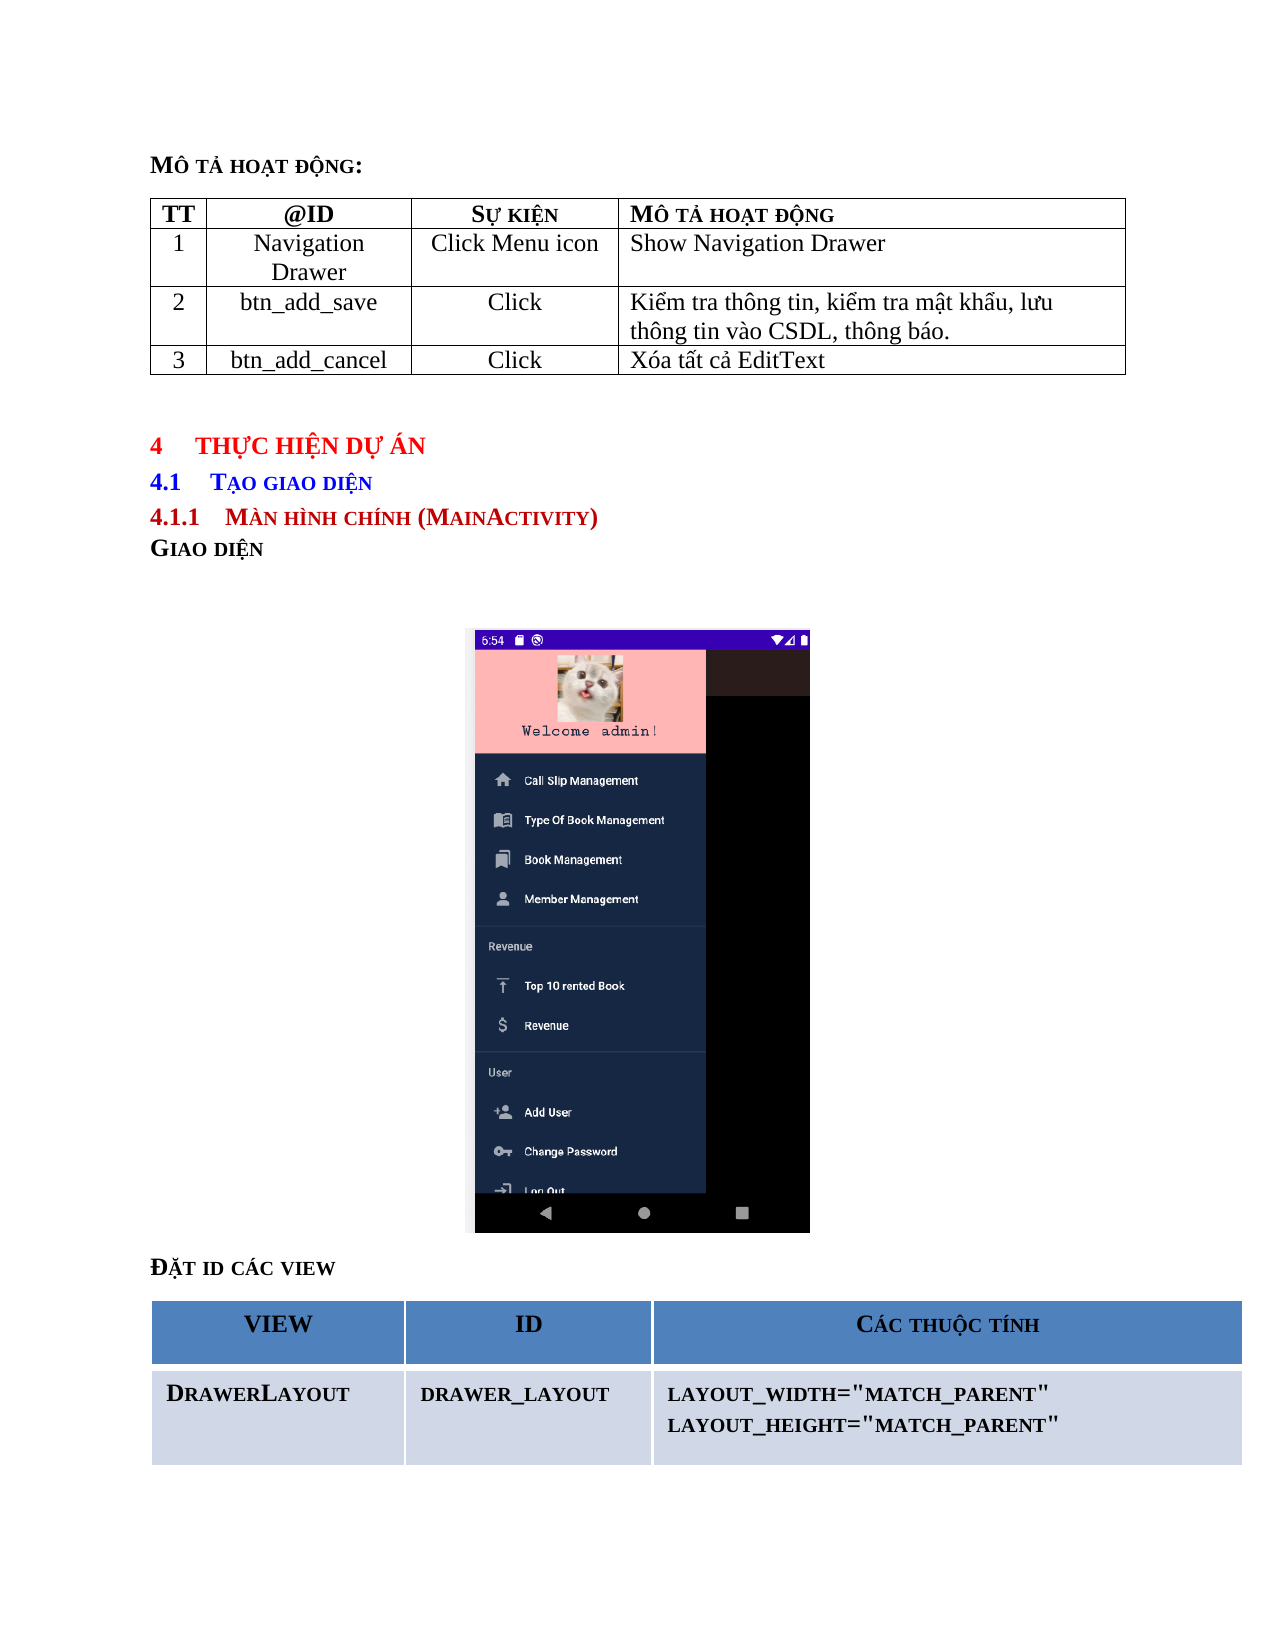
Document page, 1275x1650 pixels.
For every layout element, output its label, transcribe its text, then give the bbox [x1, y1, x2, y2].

text Đặt id các view [150, 1252, 1125, 1280]
table_cell Kiểm tra thông tin, kiểm tra mật khẩu, lưu thông tin vào CSDL, thông báo. [619, 287, 1125, 344]
table_cell Xóa tất cả EditText [619, 346, 1125, 374]
subtitle Tạo giao diện [150, 467, 1125, 495]
picture [465, 628, 810, 1233]
table_cell 2 [151, 287, 206, 344]
table_cell drawer_layout [406, 1371, 651, 1465]
table_header Mô tả hoạt động [619, 199, 1125, 227]
table_cell 3 [151, 346, 206, 374]
table_header TT [151, 199, 206, 227]
subtitle Thực hiện dự án [150, 431, 1125, 460]
table_cell Click [412, 346, 618, 374]
table_header ID [406, 1301, 651, 1364]
table_cell btn_add_save [207, 287, 411, 344]
table_cell Click [412, 287, 618, 344]
table_header VIEW [152, 1301, 404, 1364]
table_cell Navigation Drawer [207, 229, 411, 286]
table_header Các thuộc tính [654, 1301, 1242, 1364]
table_cell Show Navigation Drawer [619, 229, 1125, 286]
table_cell btn_add_cancel [207, 346, 411, 374]
table_cell Click Menu icon [412, 229, 618, 286]
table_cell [654, 1371, 1242, 1465]
text Mô tả hoạt động: [150, 150, 1125, 179]
text Giao diện [150, 533, 1125, 562]
table_cell 1 [151, 229, 206, 286]
table_cell DrawerLayout [152, 1371, 404, 1465]
table_header @ID [207, 199, 411, 227]
subtitle Màn hình chính (MainActivity) [150, 502, 1125, 531]
table_header Sự kiện [412, 199, 618, 227]
